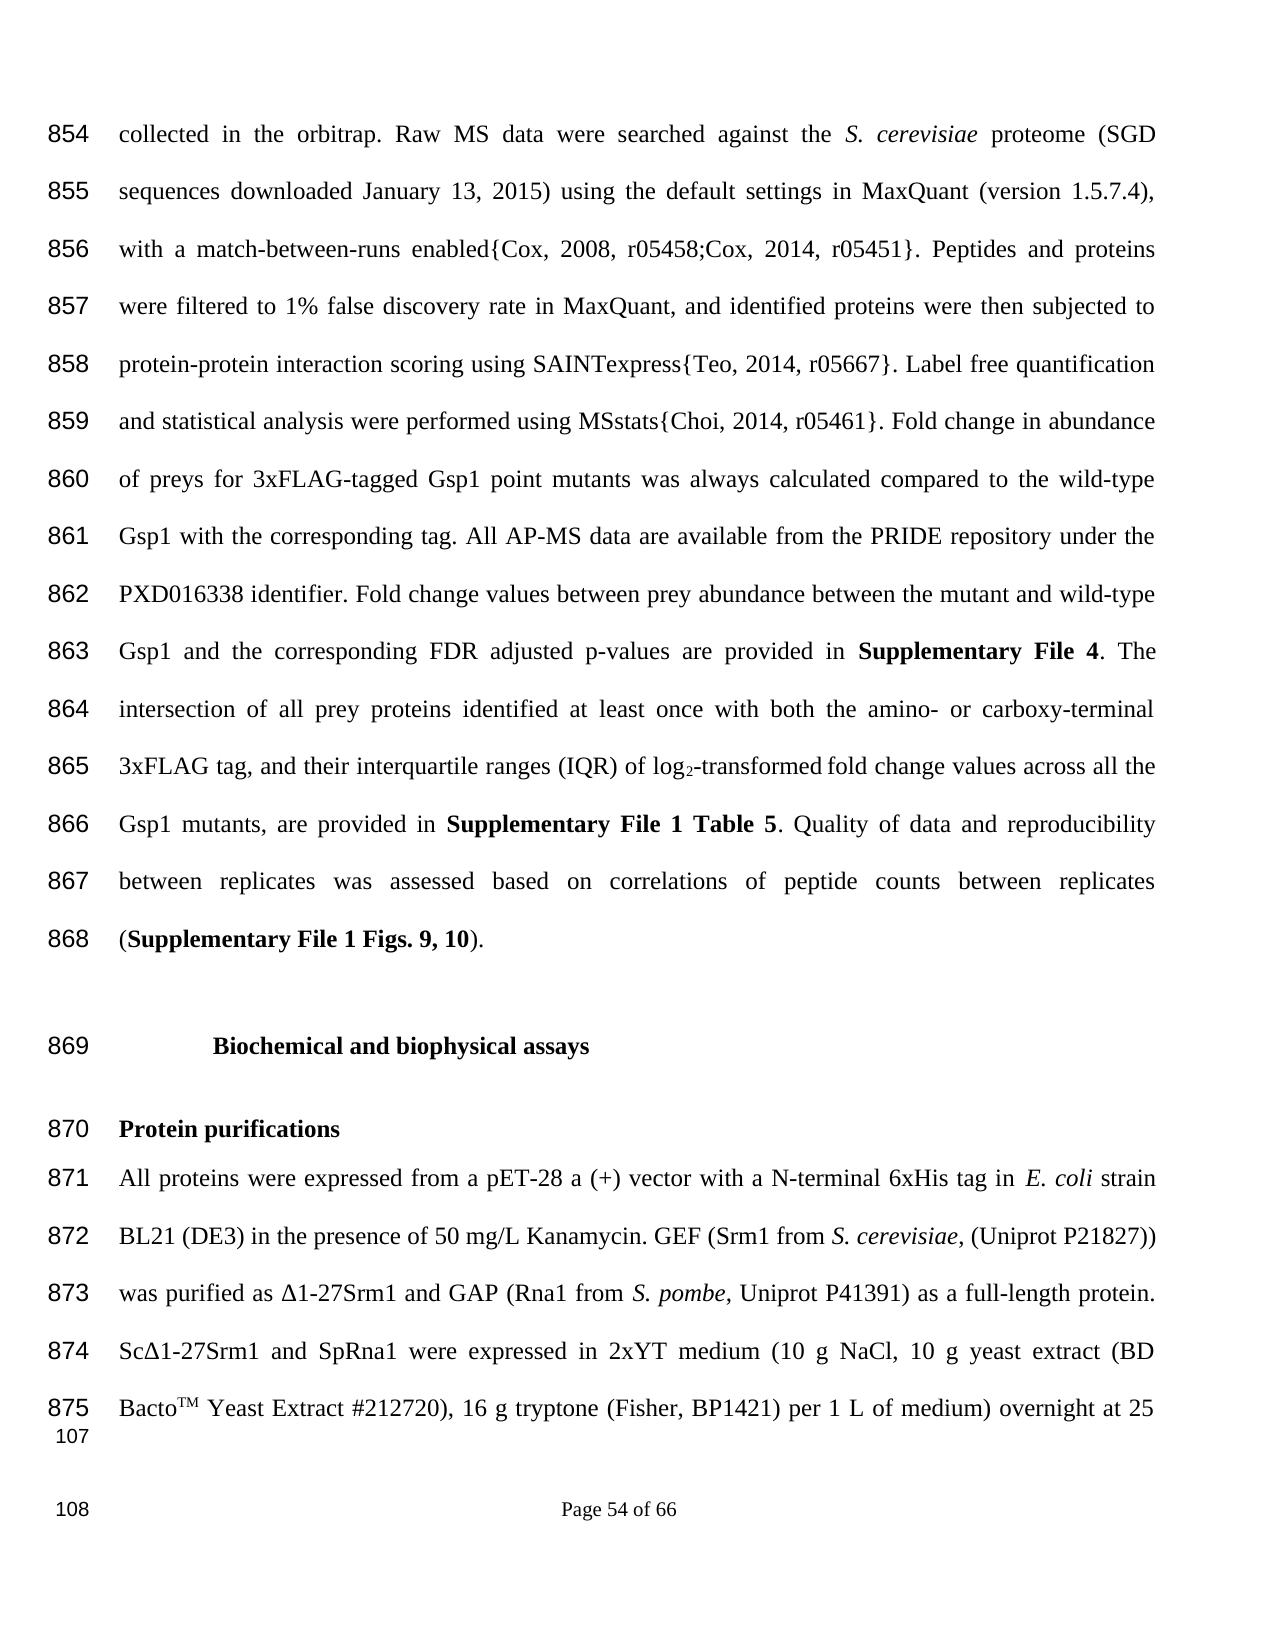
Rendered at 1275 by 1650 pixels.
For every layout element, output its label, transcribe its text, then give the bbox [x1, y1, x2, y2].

subtitle Biochemical and biophysical assays [213, 1031, 1156, 1060]
subtitle Protein purifications [119, 1114, 1156, 1142]
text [119, 1163, 1156, 1422]
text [119, 119, 1156, 952]
